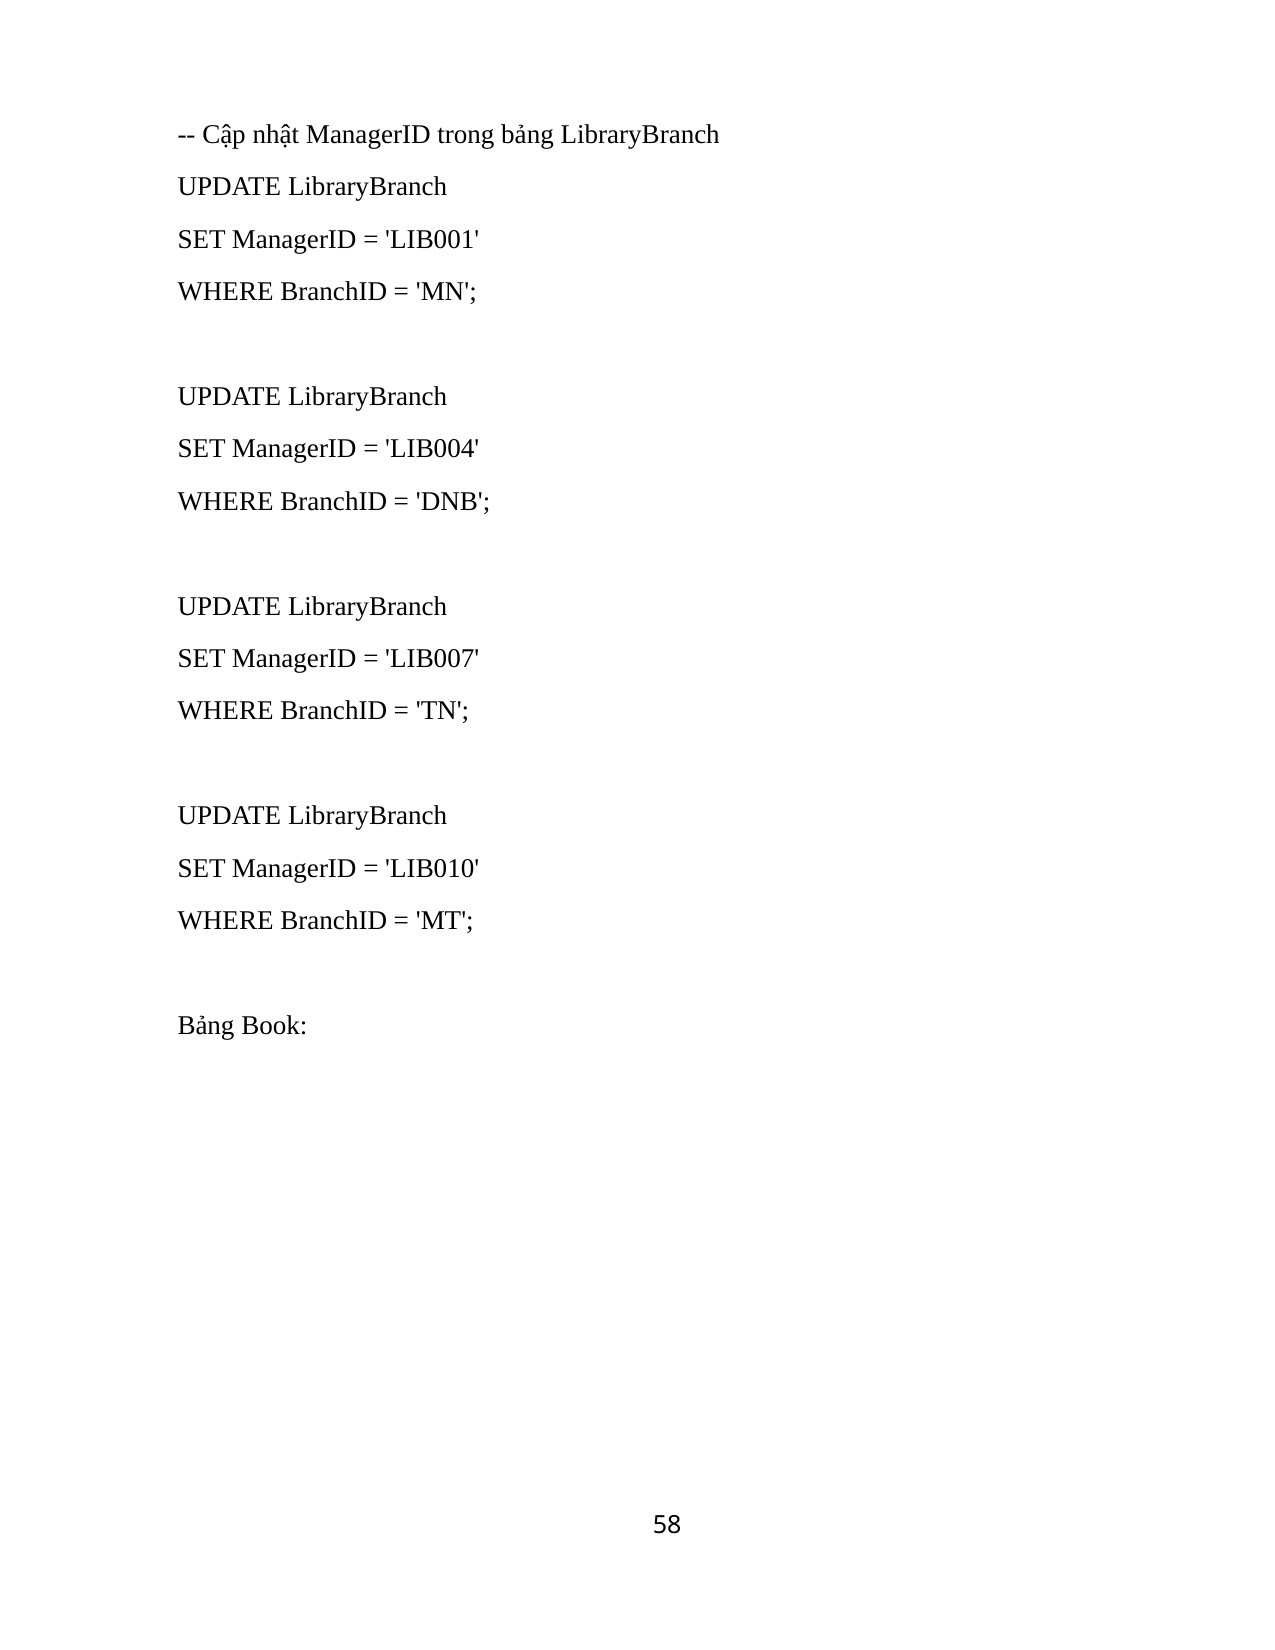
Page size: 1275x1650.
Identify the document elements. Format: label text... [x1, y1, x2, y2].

text SET ManagerID = 'LIB001' [177, 223, 1157, 254]
text UPDATE LibraryBranch [177, 590, 1157, 621]
text SET ManagerID = 'LIB004' [177, 432, 1157, 464]
text SET ManagerID = 'LIB010' [177, 852, 1157, 883]
text WHERE BranchID = 'DNB'; [177, 485, 1157, 516]
text WHERE BranchID = 'MN'; [177, 275, 1157, 306]
text WHERE BranchID = 'MT'; [177, 904, 1157, 935]
text Bảng Book: [177, 1009, 1157, 1040]
text UPDATE LibraryBranch [177, 799, 1157, 830]
text UPDATE LibraryBranch [177, 171, 1157, 202]
text SET ManagerID = 'LIB007' [177, 642, 1157, 673]
text WHERE BranchID = 'TN'; [177, 694, 1157, 726]
text -- Cập nhật ManagerID trong bảng LibraryBranch [177, 118, 1157, 149]
text UPDATE LibraryBranch [177, 380, 1157, 411]
